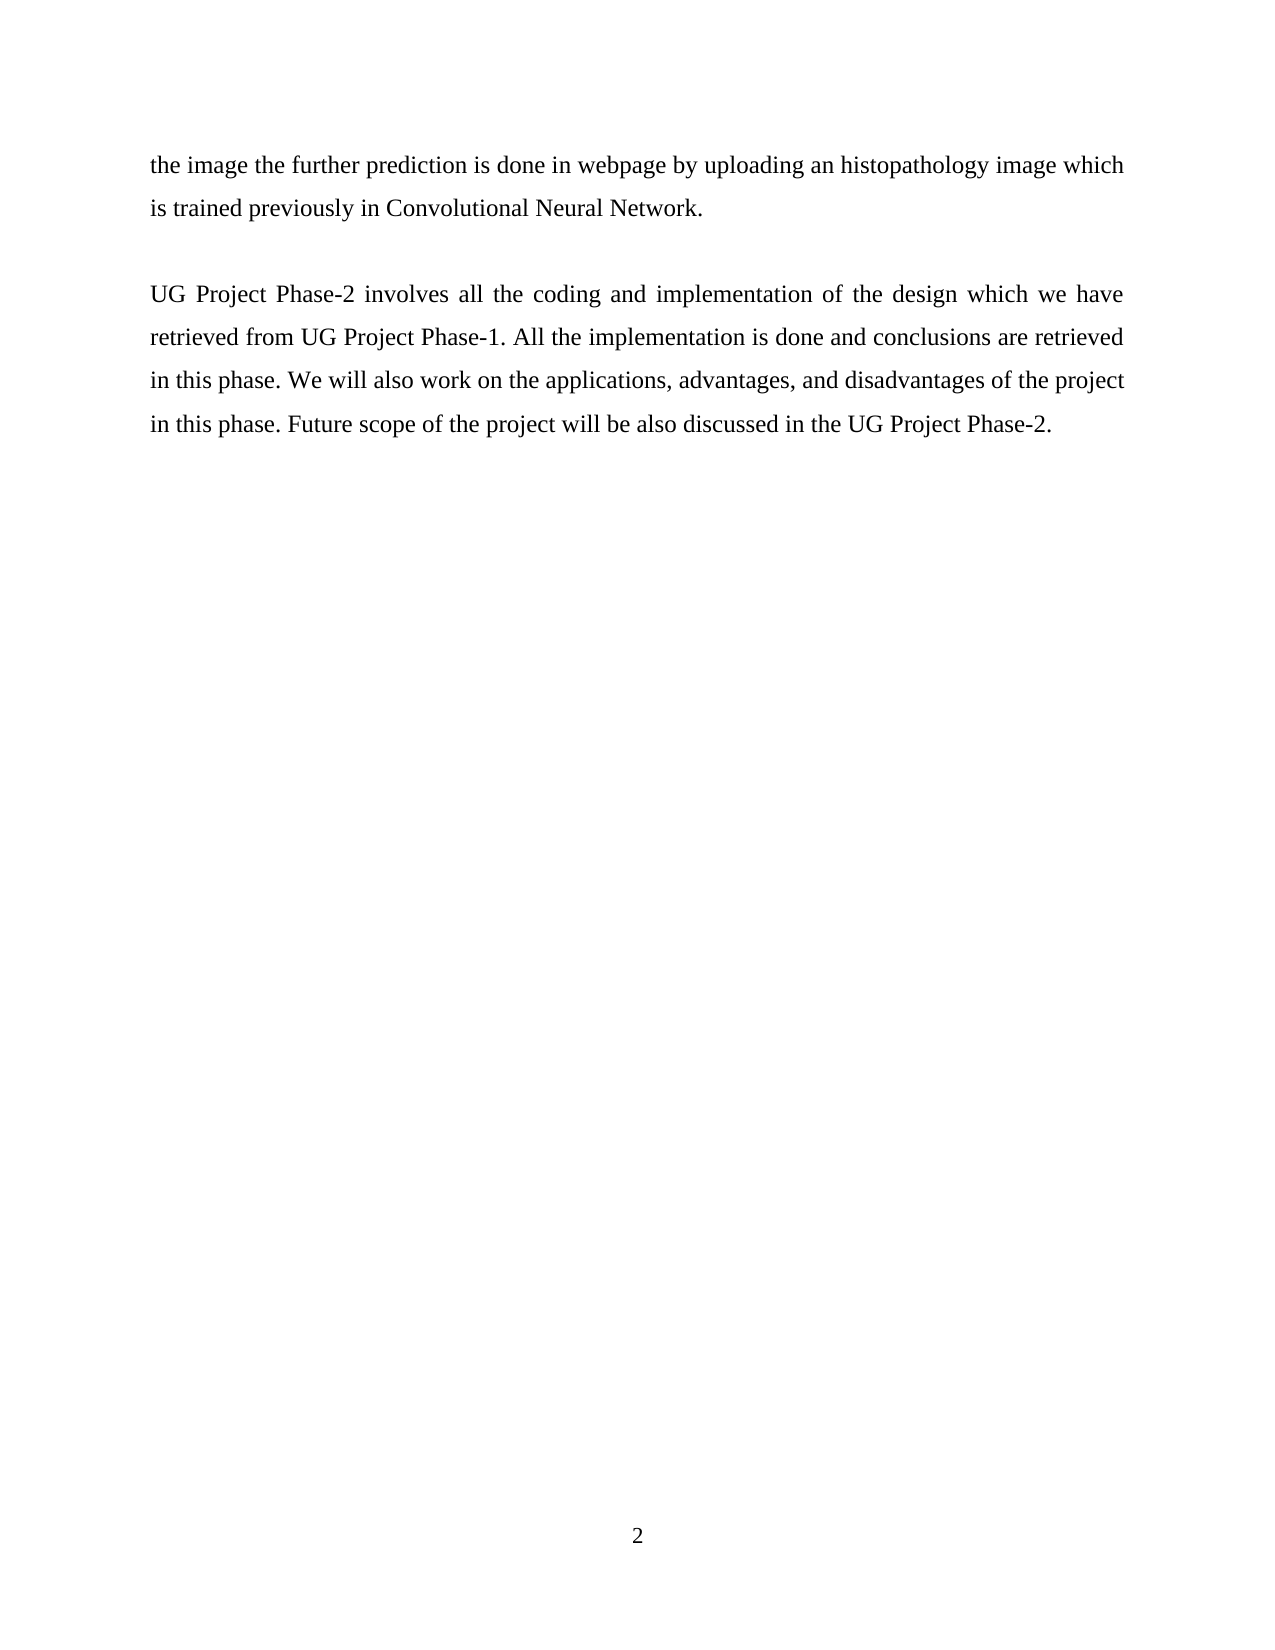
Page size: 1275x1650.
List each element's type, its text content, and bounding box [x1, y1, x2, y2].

text UG Project Phase-2 involves all the coding and implementation of the design which we have retrieved from UG Project Phase-1. All the implementation is done and conclusions are retrieved in this phase. We will also work on the applications, advantages, and disadvantages of the project in this phase. Future scope of the project will be also discussed in the UG Project Phase-2. [150, 279, 1125, 437]
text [150, 150, 1125, 222]
